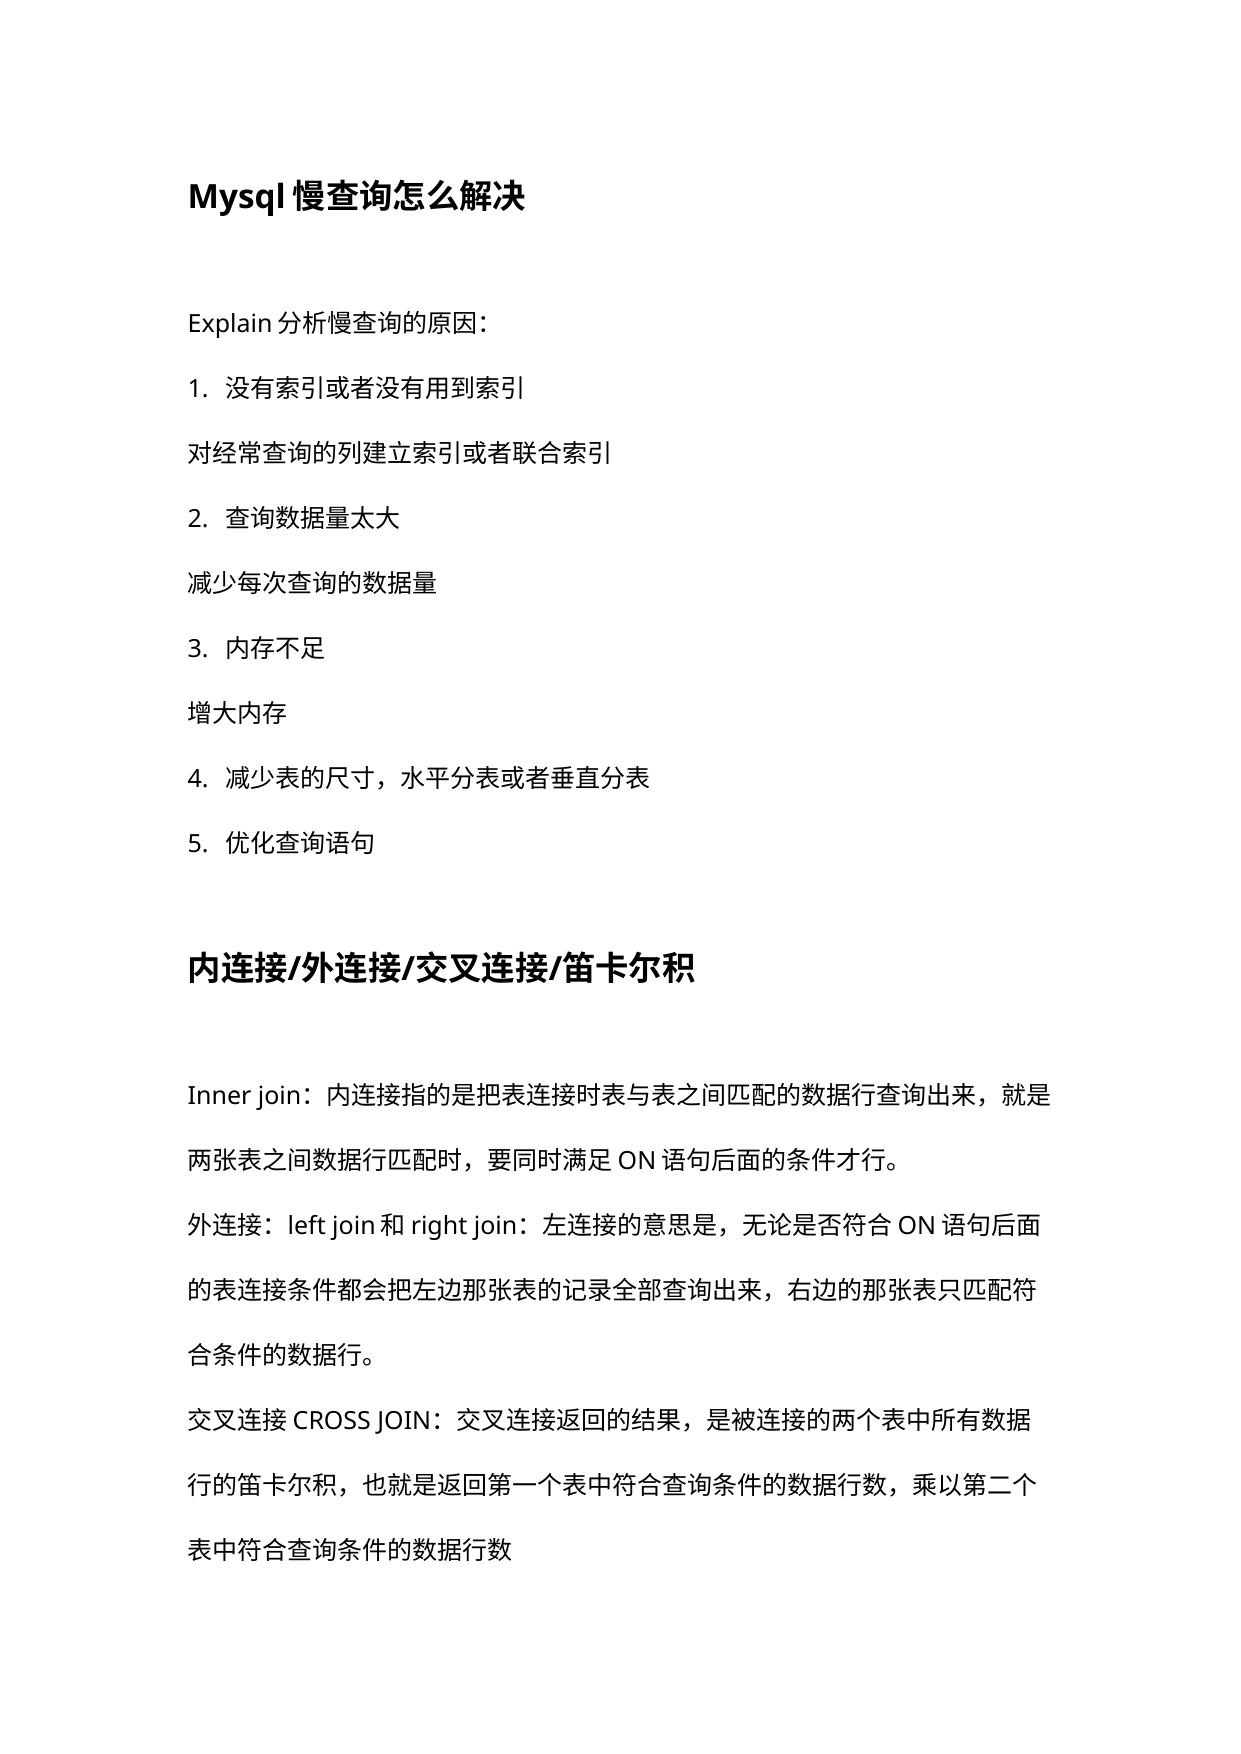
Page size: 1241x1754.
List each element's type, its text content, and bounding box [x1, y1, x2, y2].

subtitle 内连接/外连接/交叉连接/笛卡尔积 [187, 934, 1053, 999]
list 没有索引或者没有用到索引 [187, 354, 1053, 419]
text 对经常查询的列建立索引或者联合索引 [187, 419, 1053, 484]
list 优化查询语句 [187, 809, 1053, 874]
text Inner join：内连接指的是把表连接时表与表之间匹配的数据行查询出来，就是两张表之间数据行匹配时，要同时满足ON语句后面的条件才行。 [187, 1061, 1053, 1191]
text 交叉连接CROSS JOIN：交叉连接返回的结果，是被连接的两个表中所有数据行的笛卡尔积，也就是返回第一个表中符合查询条件的数据行数，乘以第二个表中符合查询条件的数据行数 [187, 1386, 1053, 1581]
text 外连接：left join和right join：左连接的意思是，无论是否符合ON语句后面的表连接条件都会把左边那张表的记录全部查询出来，右边的那张表只匹配符合条件的数据行。 [187, 1191, 1053, 1386]
subtitle Mysql慢查询怎么解决 [187, 162, 1053, 227]
list 减少表的尺寸，水平分表或者垂直分表 [187, 744, 1053, 809]
text Explain分析慢查询的原因： [187, 289, 1053, 354]
text 减少每次查询的数据量 [187, 549, 1053, 614]
list 查询数据量太大 [187, 484, 1053, 549]
list 内存不足 [187, 614, 1053, 679]
text 增大内存 [187, 679, 1053, 744]
